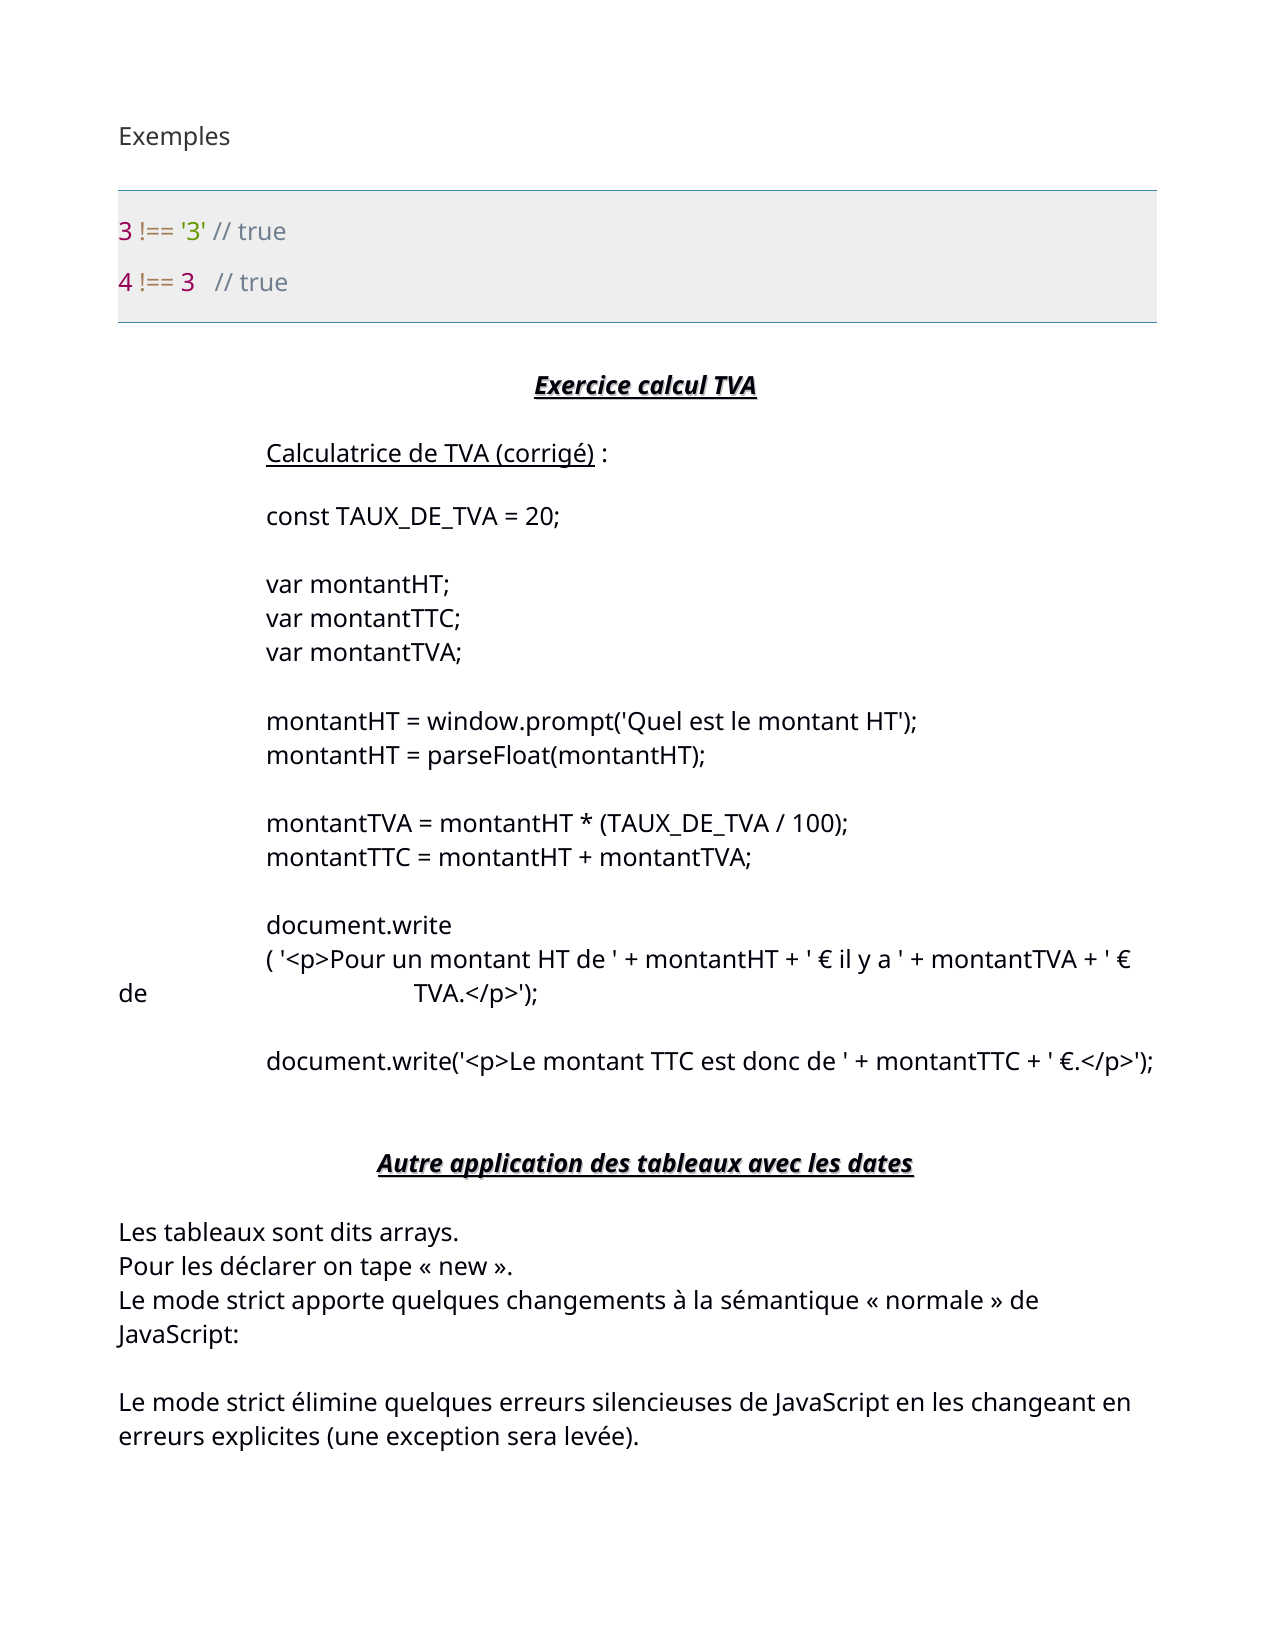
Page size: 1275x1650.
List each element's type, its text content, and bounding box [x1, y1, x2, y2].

text Pour les déclarer on tape « new ». [118, 1248, 1157, 1282]
text const TAUX_DE_TVA = 20; [118, 499, 1157, 533]
text montantHT = window.prompt('Quel est le montant HT'); [118, 703, 1157, 737]
text 3 !== '3' // true [118, 191, 1157, 241]
text Le mode strict apporte quelques changements à la sémantique « normale » de JavaScript: [118, 1282, 1157, 1350]
text 4 !== 3 // true [118, 241, 1157, 322]
text var montantTTC; [118, 601, 1157, 635]
text var montantTVA; [118, 635, 1157, 669]
text Les tableaux sont dits arrays. [118, 1214, 1157, 1248]
text montantTTC = montantHT + montantTVA; [118, 839, 1157, 873]
text Autre application des tableaux avec les dates [134, 1146, 1157, 1180]
text montantHT = parseFloat(montantHT); [118, 737, 1157, 771]
subtitle Exemples [118, 118, 1157, 152]
text Calculatrice de TVA (corrigé) : [118, 436, 1157, 470]
text var montantHT; [118, 567, 1157, 601]
text document.write [118, 908, 1157, 942]
text ( '<p>Pour un montant HT de ' + montantHT + ' € il y a ' + montantTVA + ' € de TVA.</p>'); [118, 942, 1157, 1010]
text Exercice calcul TVA [134, 368, 1157, 402]
text Le mode strict élimine quelques erreurs silencieuses de JavaScript en les changeant en erreurs explicites (une exception sera levée). [118, 1384, 1157, 1453]
text montantTVA = montantHT * (TAUX_DE_TVA / 100); [118, 805, 1157, 839]
text document.write('<p>Le montant TTC est donc de ' + montantTTC + ' €.</p>'); [118, 1044, 1157, 1078]
